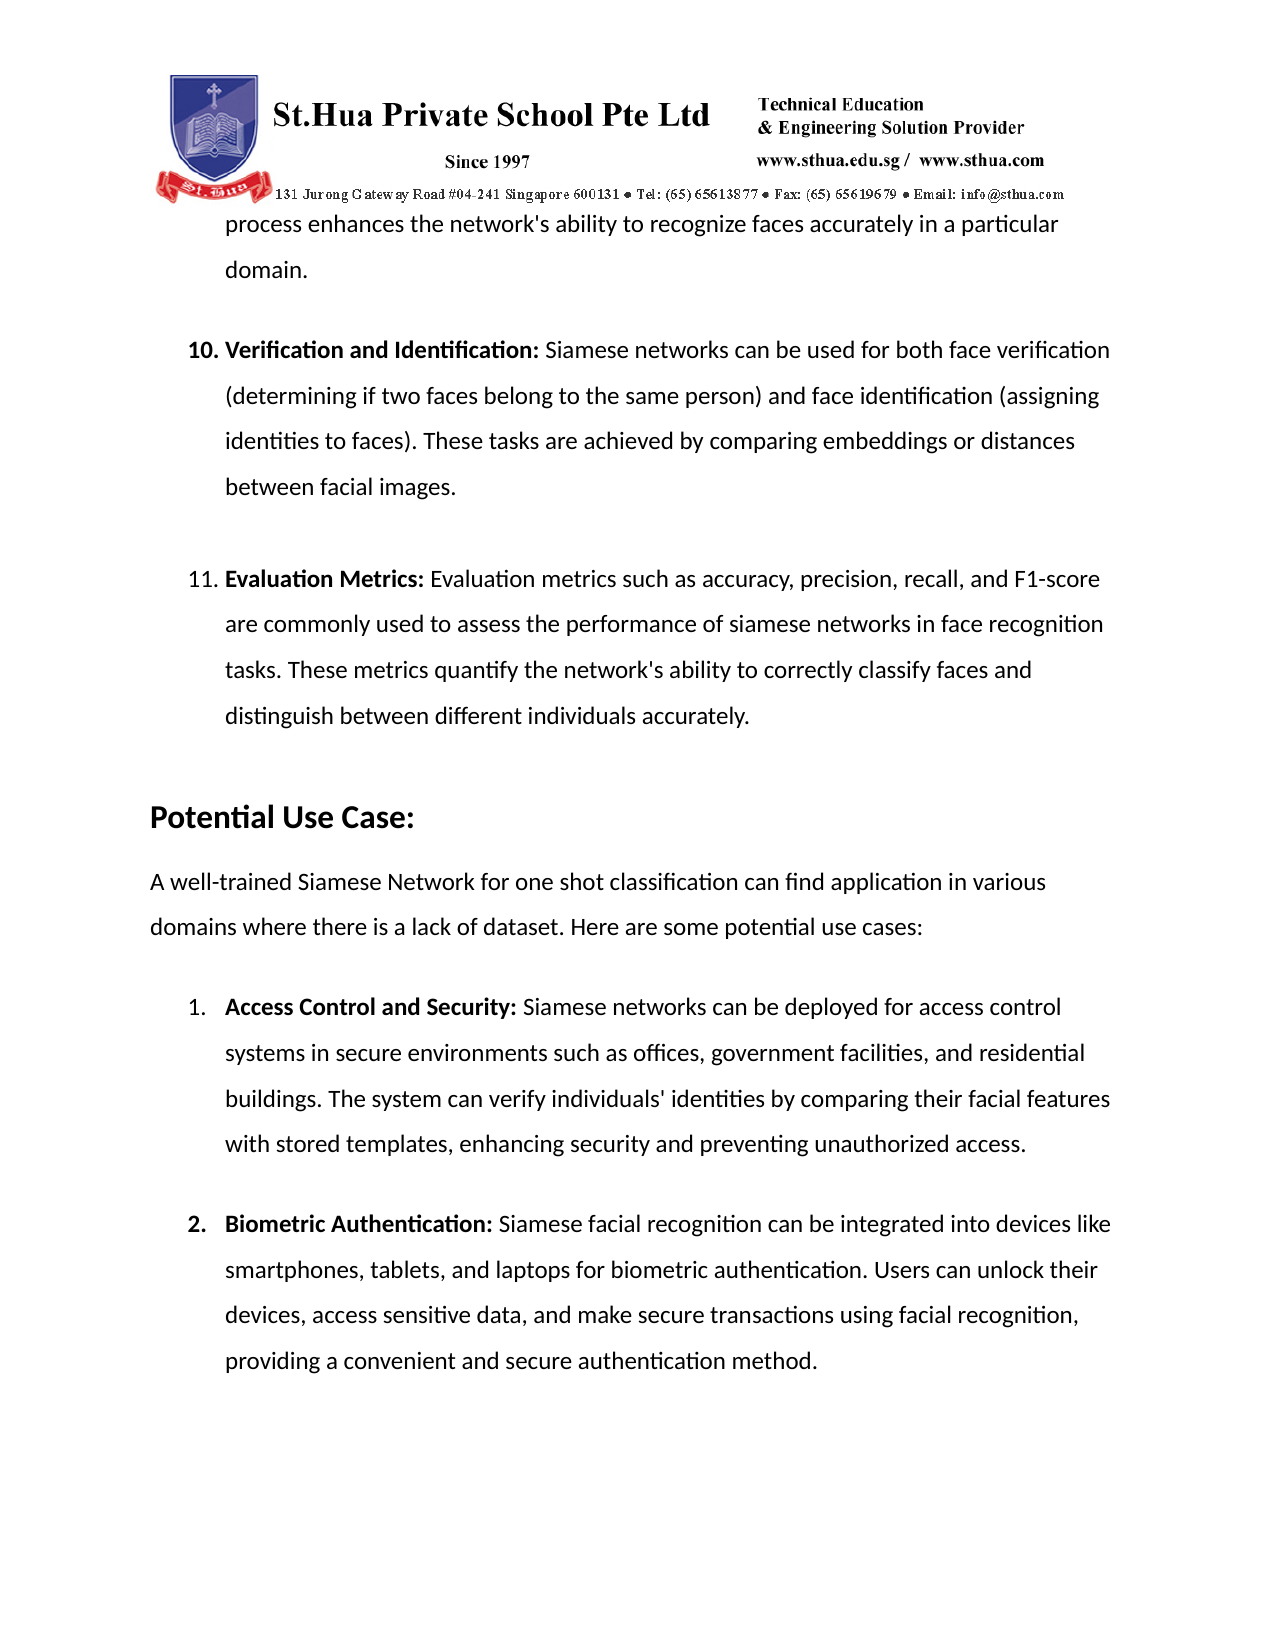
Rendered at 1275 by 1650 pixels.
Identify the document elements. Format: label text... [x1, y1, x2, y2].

picture [150, 75, 1078, 209]
text A well-trained Siamese Network for one shot classification can find application in various domains where there is a lack of dataset. Here are some potential use cases: [150, 866, 1125, 942]
subtitle Potential Use Case: [150, 796, 1125, 837]
list Access Control and Security: Siamese networks can be deployed for access control systems in secure environments such as offices, government facilities, and residential buildings. The system can verify individuals' identities by comparing their facial features with stored templates, enhancing security and preventing unauthorized access. [187, 991, 1125, 1159]
list Biometric Authentication: Siamese facial recognition can be integrated into devices like smartphones, tablets, and laptops for biometric authentication. Users can unlock their devices, access sensitive data, and make secure transactions using facial recognition, providing a convenient and secure authentication method. [187, 1208, 1125, 1376]
list Evaluation Metrics: Evaluation metrics such as accuracy, precision, recall, and F1-score are commonly used to assess the performance of siamese networks in face recognition tasks. These metrics quantify the network's ability to correctly classify faces and distinguish between different individuals accurately. [187, 563, 1125, 730]
list Verification and Identification: Siamese networks can be used for both face verification (determining if two faces belong to the same person) and face identification (assigning identities to faces). These tasks are achieved by comparing embeddings or distances between facial images. [187, 334, 1125, 502]
